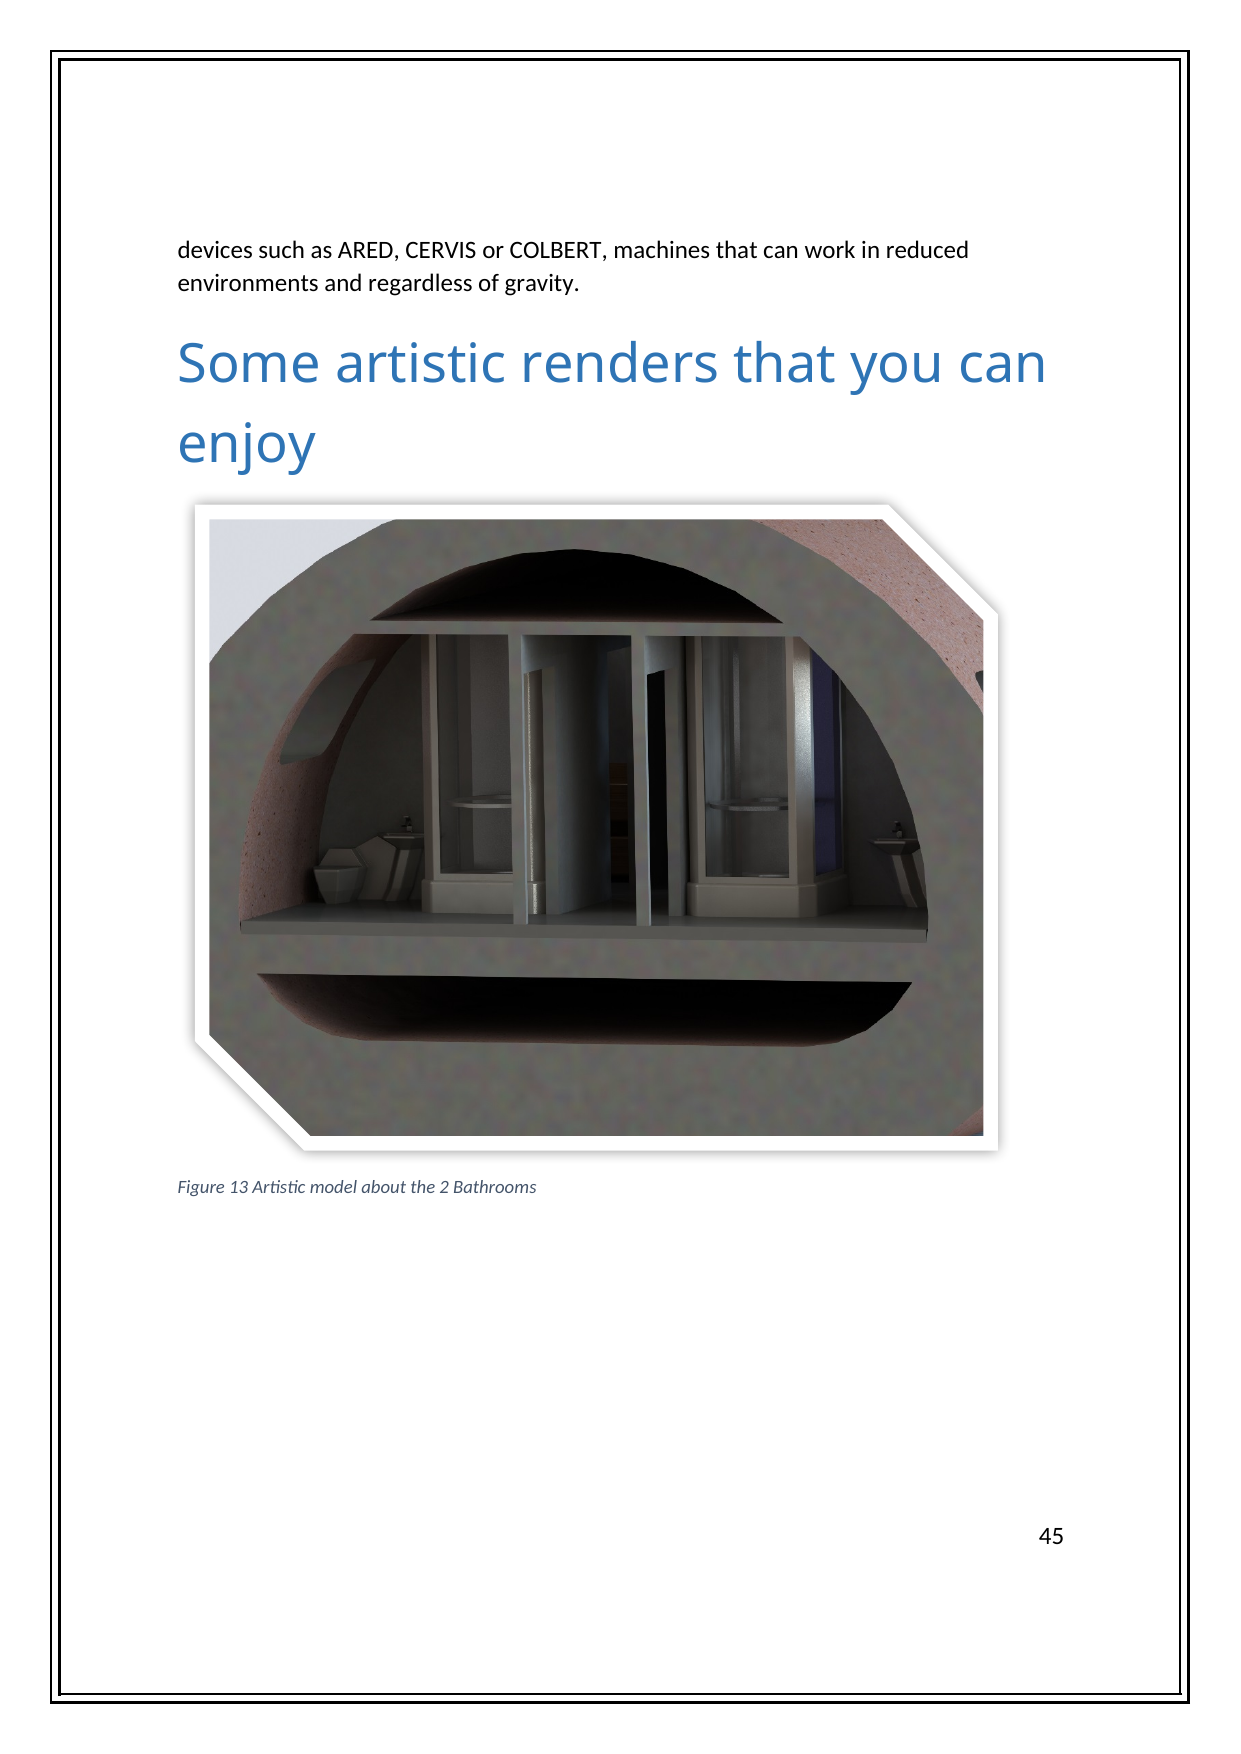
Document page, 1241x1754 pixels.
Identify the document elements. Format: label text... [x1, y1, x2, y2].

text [177, 234, 1063, 297]
picture [210, 520, 983, 1136]
text Figure 13 Artistic model about the 2 Bathrooms [177, 1175, 1063, 1198]
